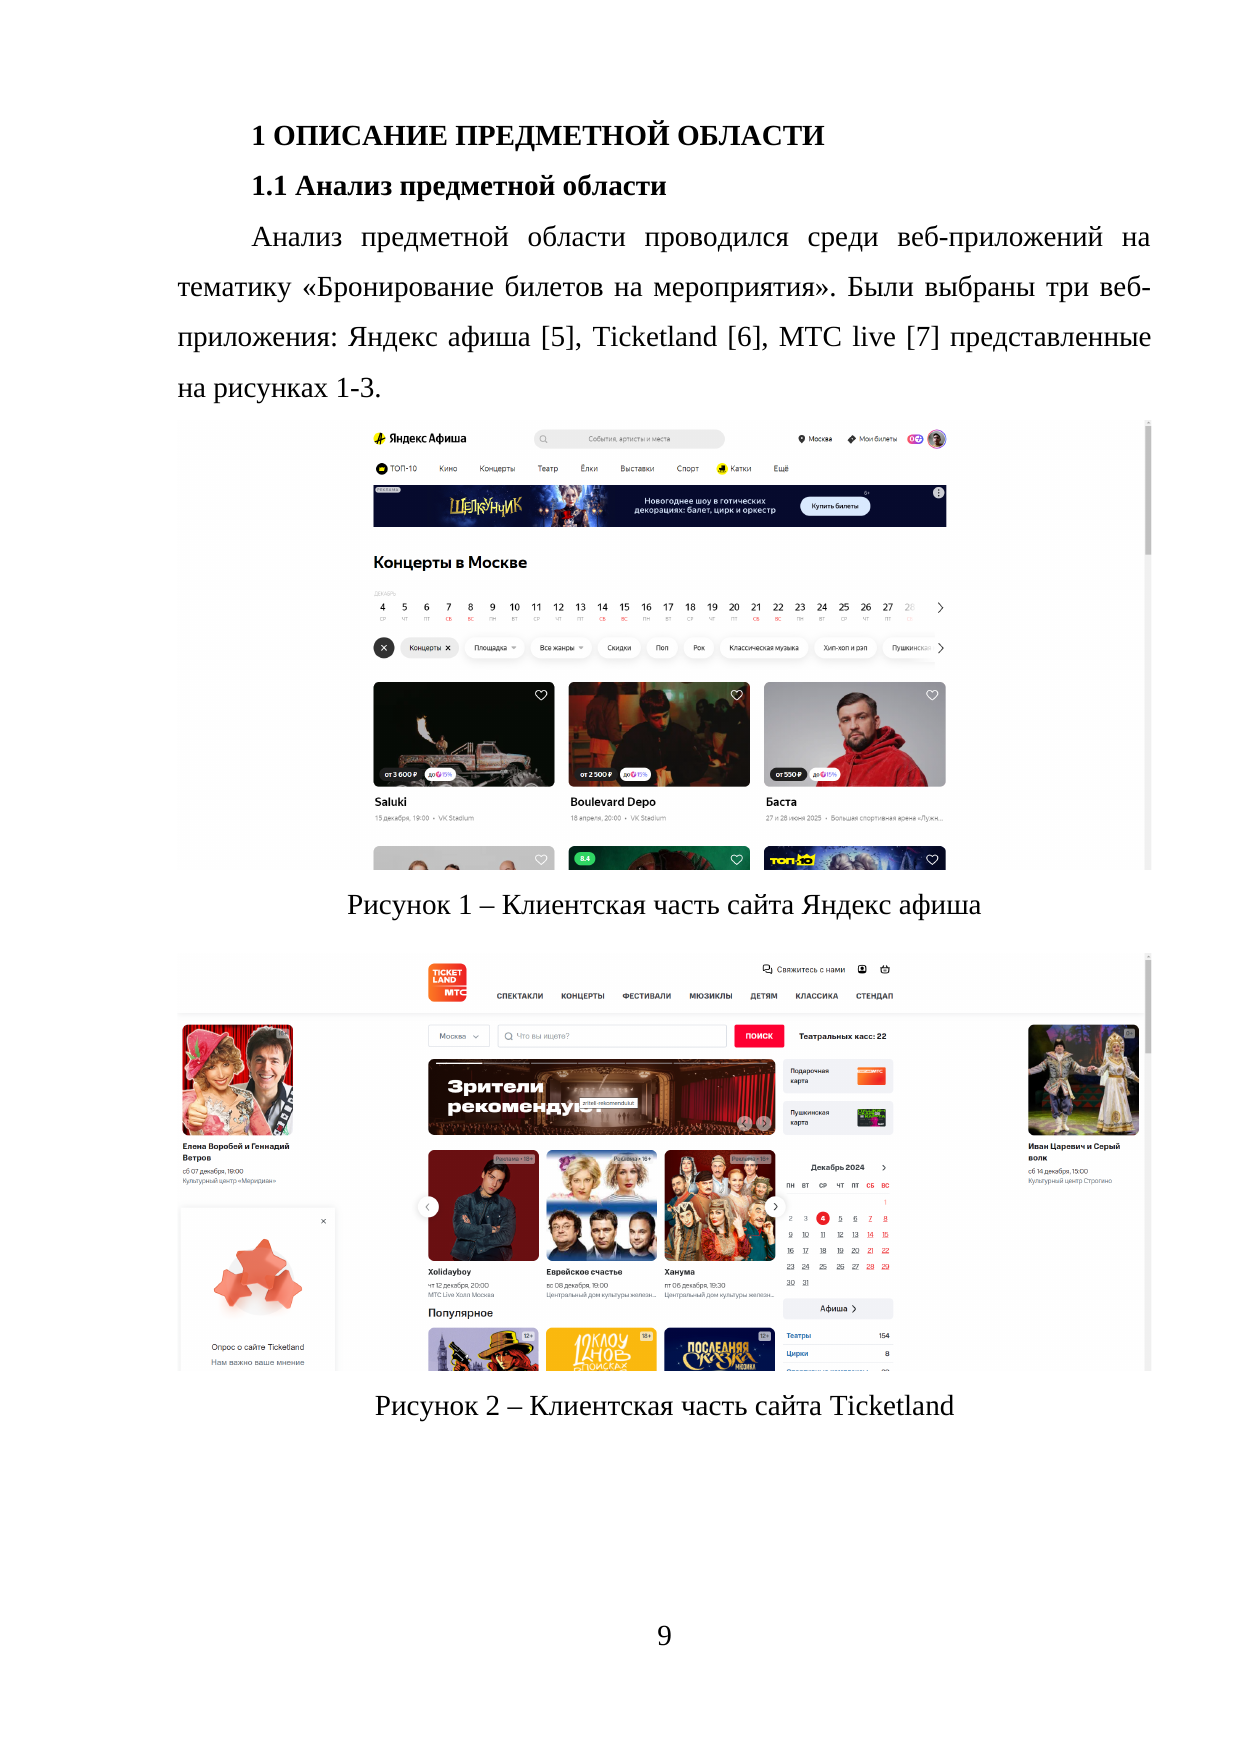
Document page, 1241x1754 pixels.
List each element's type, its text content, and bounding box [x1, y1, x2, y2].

text 1.1 Анализ предметной области [177, 168, 1152, 202]
picture [177, 420, 1152, 870]
text Рисунок 2 – Клиентская часть сайта Ticketland [177, 1388, 1152, 1421]
text 1 ОПИСАНИЕ ПРЕДМЕТНОЙ ОБЛАСТИ [177, 118, 1152, 152]
text Рисунок 1 – Клиентская часть сайта Яндекс афиша [177, 887, 1152, 920]
picture [177, 953, 1152, 1371]
text Анализ предметной области проводился среди веб-приложений на тематику «Бронирование билетов на мероприятия». Были выбраны три веб-приложения: Яндекс афиша [5], Ticketland [6], МТС live [7] представленные на рисунках 1-3. [177, 219, 1152, 403]
